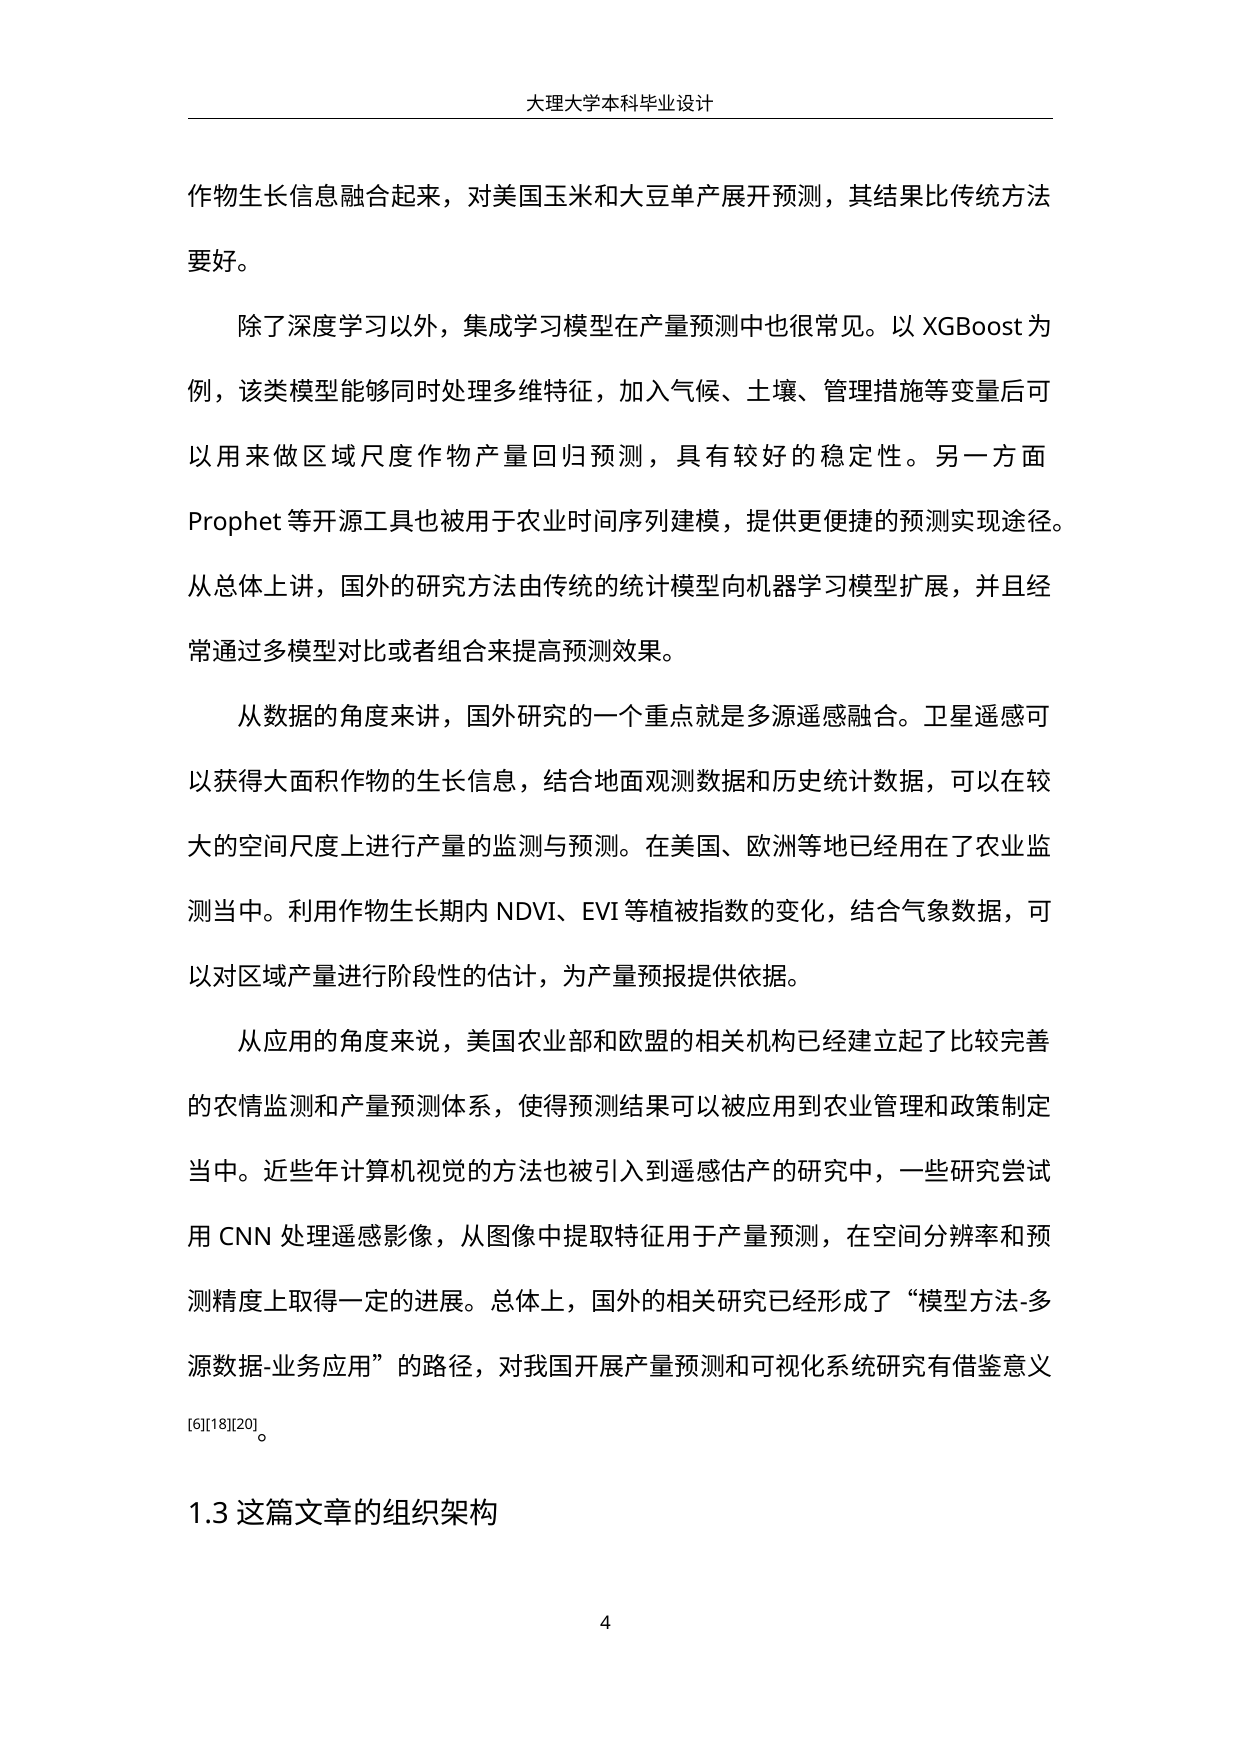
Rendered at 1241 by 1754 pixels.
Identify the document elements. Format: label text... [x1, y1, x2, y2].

text 1.3 这篇文章的组织架构 [187, 1478, 1053, 1543]
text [187, 162, 1053, 292]
text 从数据的角度来讲，国外研究的一个重点就是多源遥感融合。卫星遥感可以获得大面积作物的生长信息，结合地面观测数据和历史统计数据，可以在较大的空间尺度上进行产量的监测与预测。在美国、欧洲等地已经用在了农业监测当中。利用作物生长期内NDVI、EVI等植被指数的变化，结合气象数据，可以对区域产量进行阶段性的估计，为产量预报提供依据。 [187, 682, 1053, 1007]
text 从应用的角度来说，美国农业部和欧盟的相关机构已经建立起了比较完善的农情监测和产量预测体系，使得预测结果可以被应用到农业管理和政策制定当中。近些年计算机视觉的方法也被引入到遥感估产的研究中，一些研究尝试用CNN 处理遥感影像，从图像中提取特征用于产量预测，在空间分辨率和预测精度上取得一定的进展。总体上，国外的相关研究已经形成了“模型方法-多源数据-业务应用”的路径，对我国开展产量预测和可视化系统研究有借鉴意义[6][18][20]。 [187, 1007, 1053, 1462]
text 除了深度学习以外，集成学习模型在产量预测中也很常见。以XGBoost为例，该类模型能够同时处理多维特征，加入气候、土壤、管理措施等变量后可以用来做区域尺度作物产量回归预测，具有较好的稳定性。另一方面，Prophet等开源工具也被用于农业时间序列建模，提供更便捷的预测实现途径。从总体上讲，国外的研究方法由传统的统计模型向机器学习模型扩展，并且经常通过多模型对比或者组合来提高预测效果。 [187, 292, 1053, 682]
